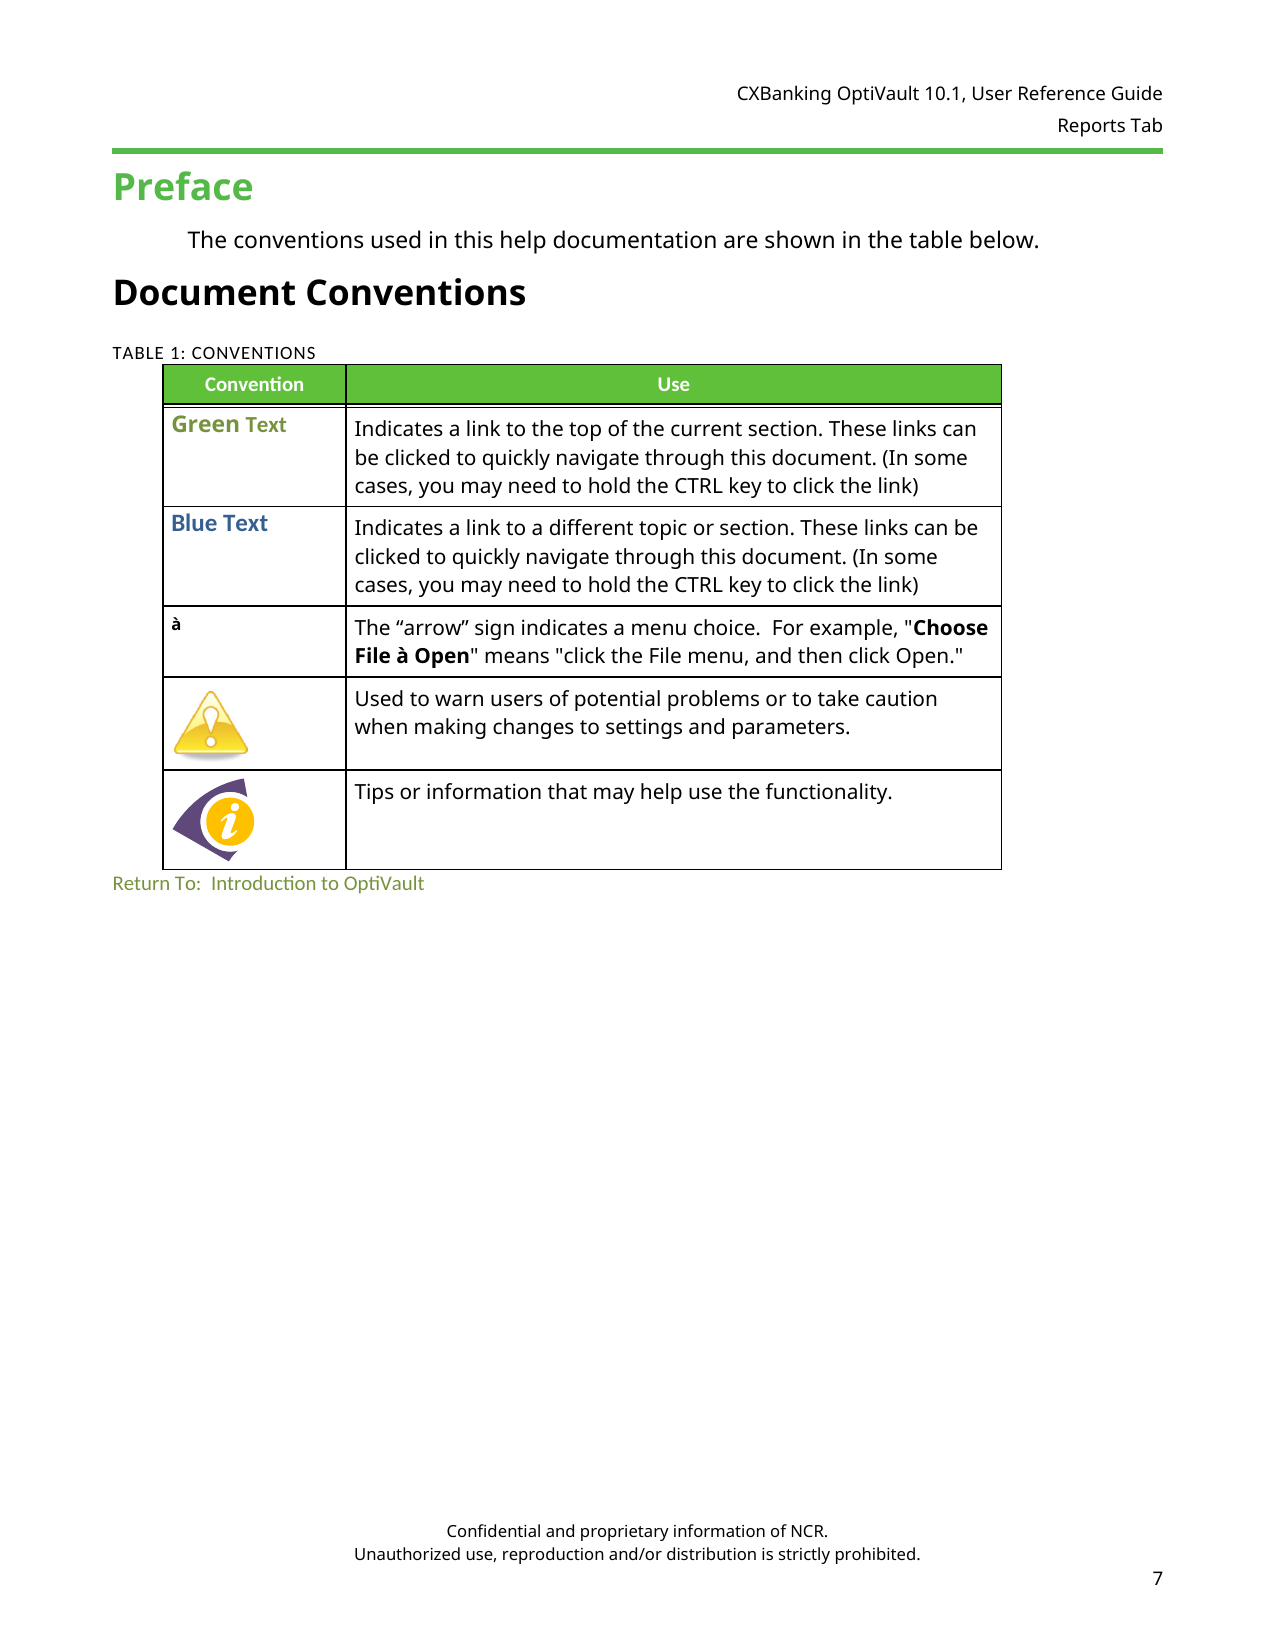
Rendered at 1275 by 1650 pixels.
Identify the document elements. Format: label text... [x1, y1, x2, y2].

text Table 1: Conventions [112, 341, 1163, 364]
table_cell [164, 771, 345, 869]
table_cell Indicates a link to a different topic or section. These links can be clicked to quickly navigate through this document. (In some cases, you may need to hold the CTRL key to click the link) [347, 507, 1001, 605]
table_cell Used to warn users of potential problems or to take caution when making changes to settings and parameters. [347, 678, 1001, 769]
table_cell The “arrow” sign indicates a menu choice. For example, "Choose File à Open" means "click the File menu, and then click Open." [347, 607, 1001, 676]
table_cell Blue Text [164, 507, 345, 605]
table_cell Green Text [164, 408, 345, 506]
table_cell à [164, 607, 345, 676]
title Preface [112, 160, 1163, 211]
subtitle Document Conventions [112, 268, 1163, 316]
text Return To: Introduction to OptiVault [112, 870, 1163, 896]
table_cell [164, 678, 345, 769]
table_cell Tips or information that may help use the functionality. [347, 771, 1001, 869]
picture [171, 683, 250, 762]
table_header Convention [164, 365, 345, 403]
table_cell Indicates a link to the top of the current section. These links can be clicked to quickly navigate through this document. (In some cases, you may need to hold the CTRL key to click the link) [347, 408, 1001, 506]
text The conventions used in this help documentation are shown in the table below. [187, 224, 1163, 255]
table_header Use [347, 365, 1001, 403]
